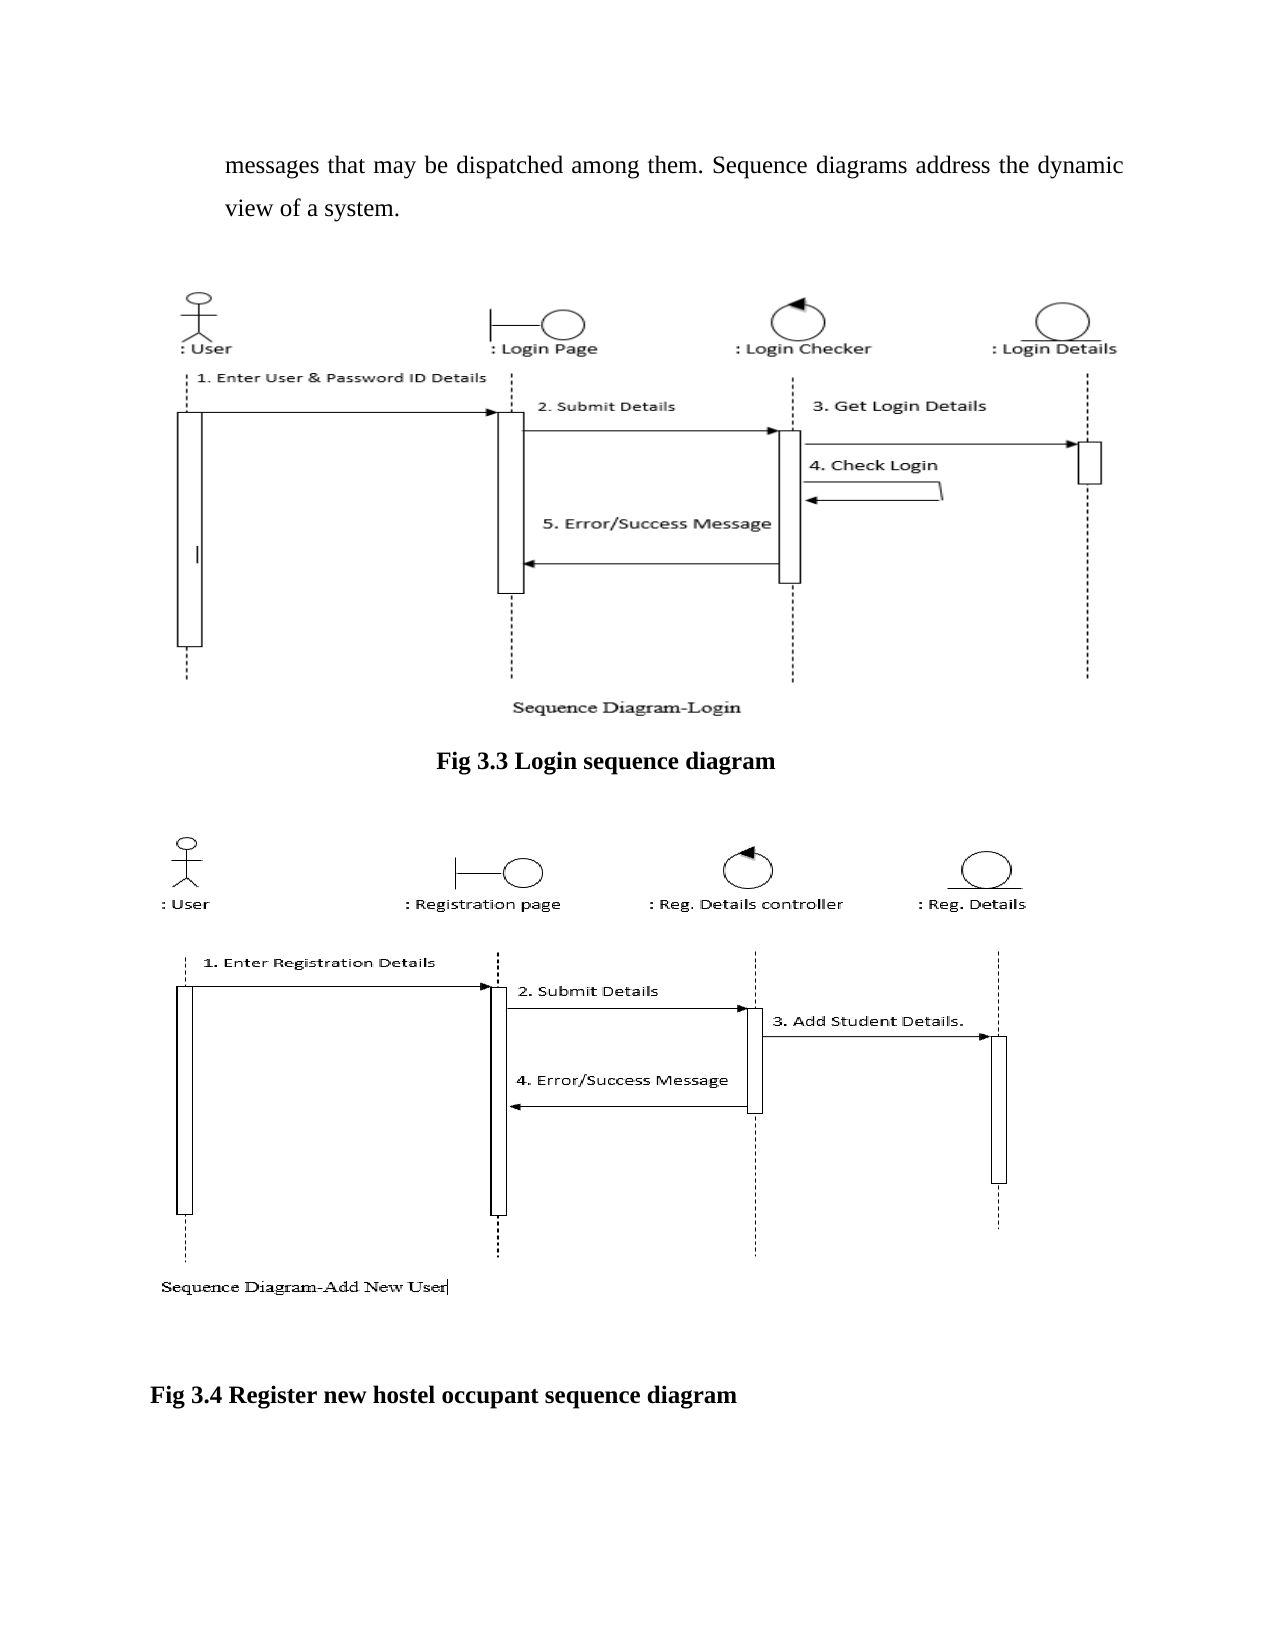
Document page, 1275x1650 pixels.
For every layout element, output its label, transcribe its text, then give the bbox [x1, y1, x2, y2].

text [225, 150, 1125, 222]
picture [150, 823, 1113, 1315]
text Fig 3.4 Register new hostel occupant sequence diagram [150, 1380, 1125, 1409]
picture [150, 283, 1146, 727]
text Fig 3.3 Login sequence diagram [150, 746, 1125, 774]
